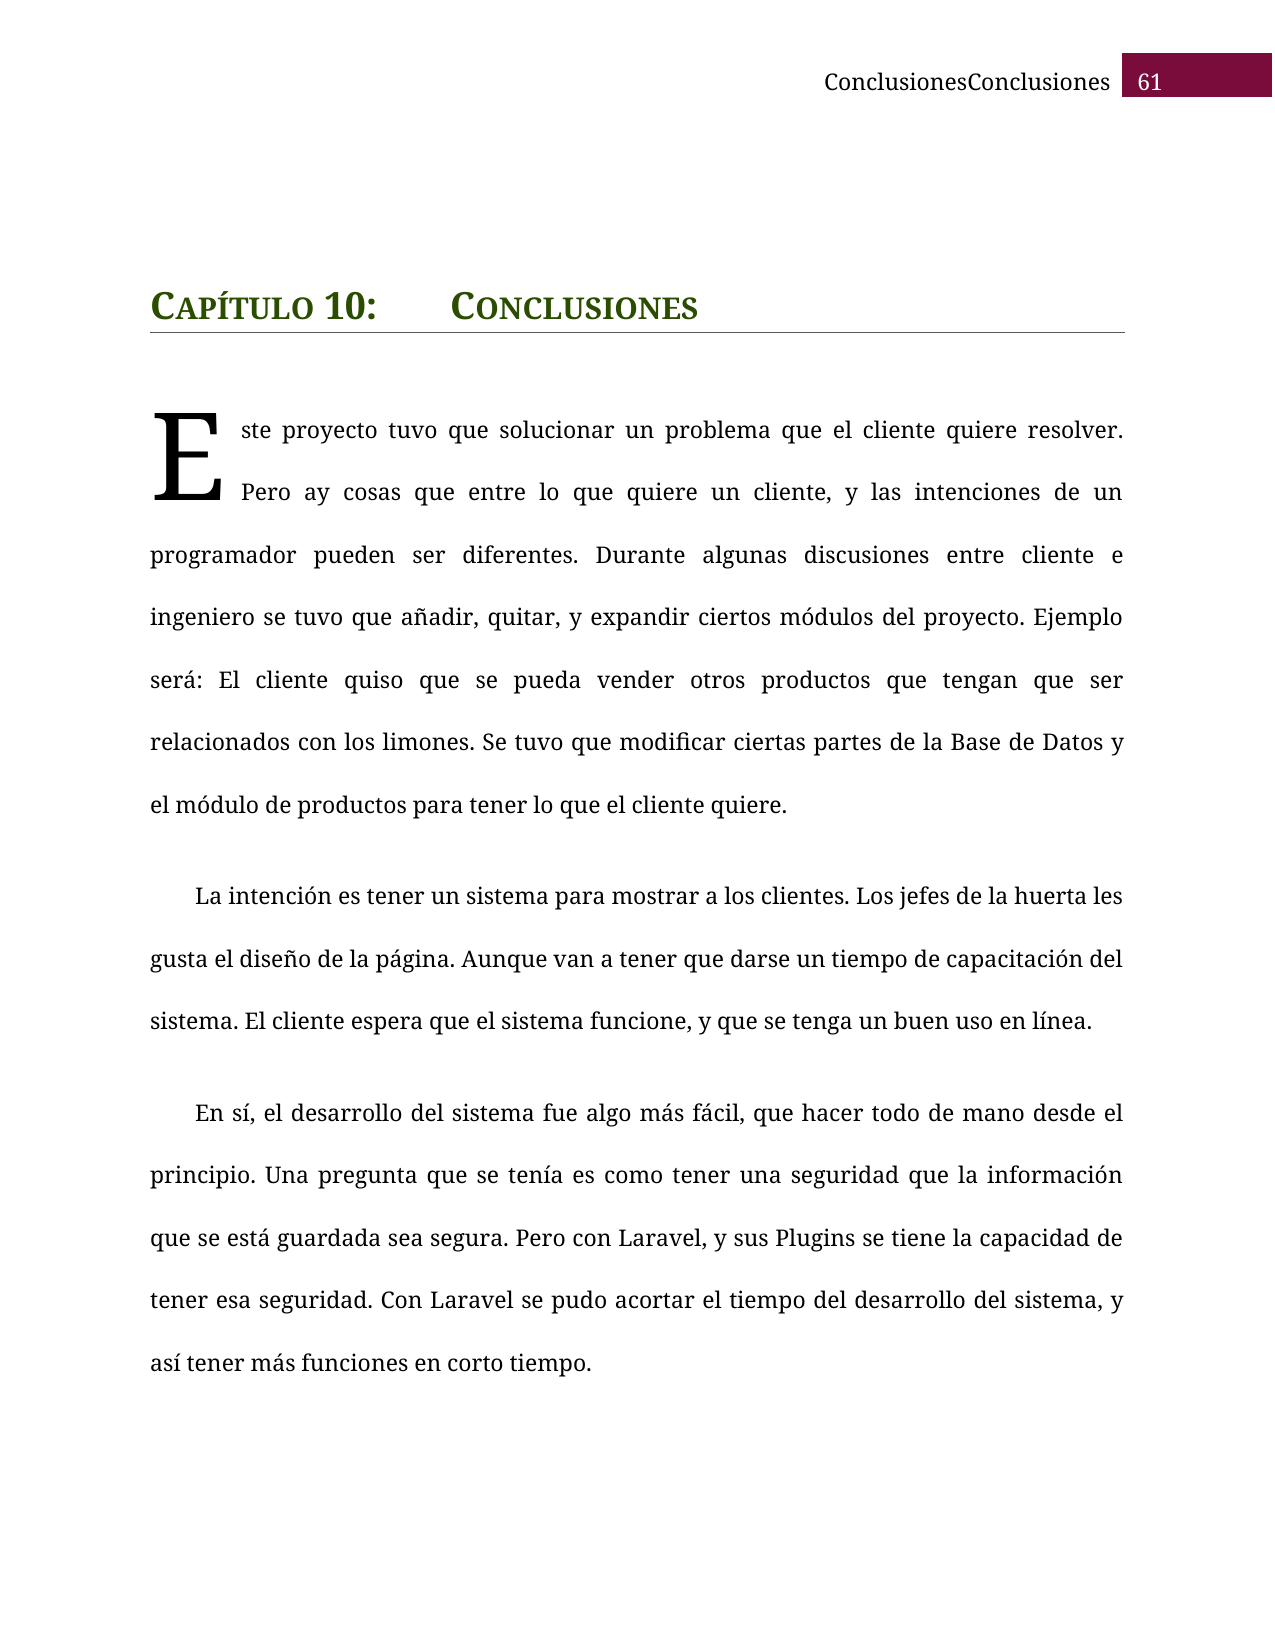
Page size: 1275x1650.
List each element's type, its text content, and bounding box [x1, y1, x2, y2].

text La intención es tener un sistema para mostrar a los clientes. Los jefes de la huerta les gusta el diseño de la página. Aunque van a tener que darse un tiempo de capacitación del sistema. El cliente espera que el sistema funcione, y que se tenga un buen uso en línea. [150, 880, 1125, 1036]
subtitle Conclusiones [150, 279, 1125, 332]
text ste proyecto tuvo que solucionar un problema que el cliente quiere resolver. Pero ay cosas que entre lo que quiere un cliente, y las intenciones de un programador pueden ser diferentes. Durante algunas discusiones entre cliente e ingeniero se tuvo que añadir, quitar, y expandir ciertos módulos del proyecto. Ejemplo será: El cliente quiso que se pueda vender otros productos que tengan que ser relacionados con los limones. Se tuvo que modificar ciertas partes de la Base de Datos y el módulo de productos para tener lo que el cliente quiere. [150, 413, 1125, 820]
text En sí, el desarrollo del sistema fue algo más fácil, que hacer todo de mano desde el principio. Una pregunta que se tenía es como tener una seguridad que la información que se está guardada sea segura. Pero con Laravel, y sus Plugins se tiene la capacidad de tener esa seguridad. Con Laravel se pudo acortar el tiempo del desarrollo del sistema, y así tener más funciones en corto tiempo. [150, 1097, 1125, 1378]
